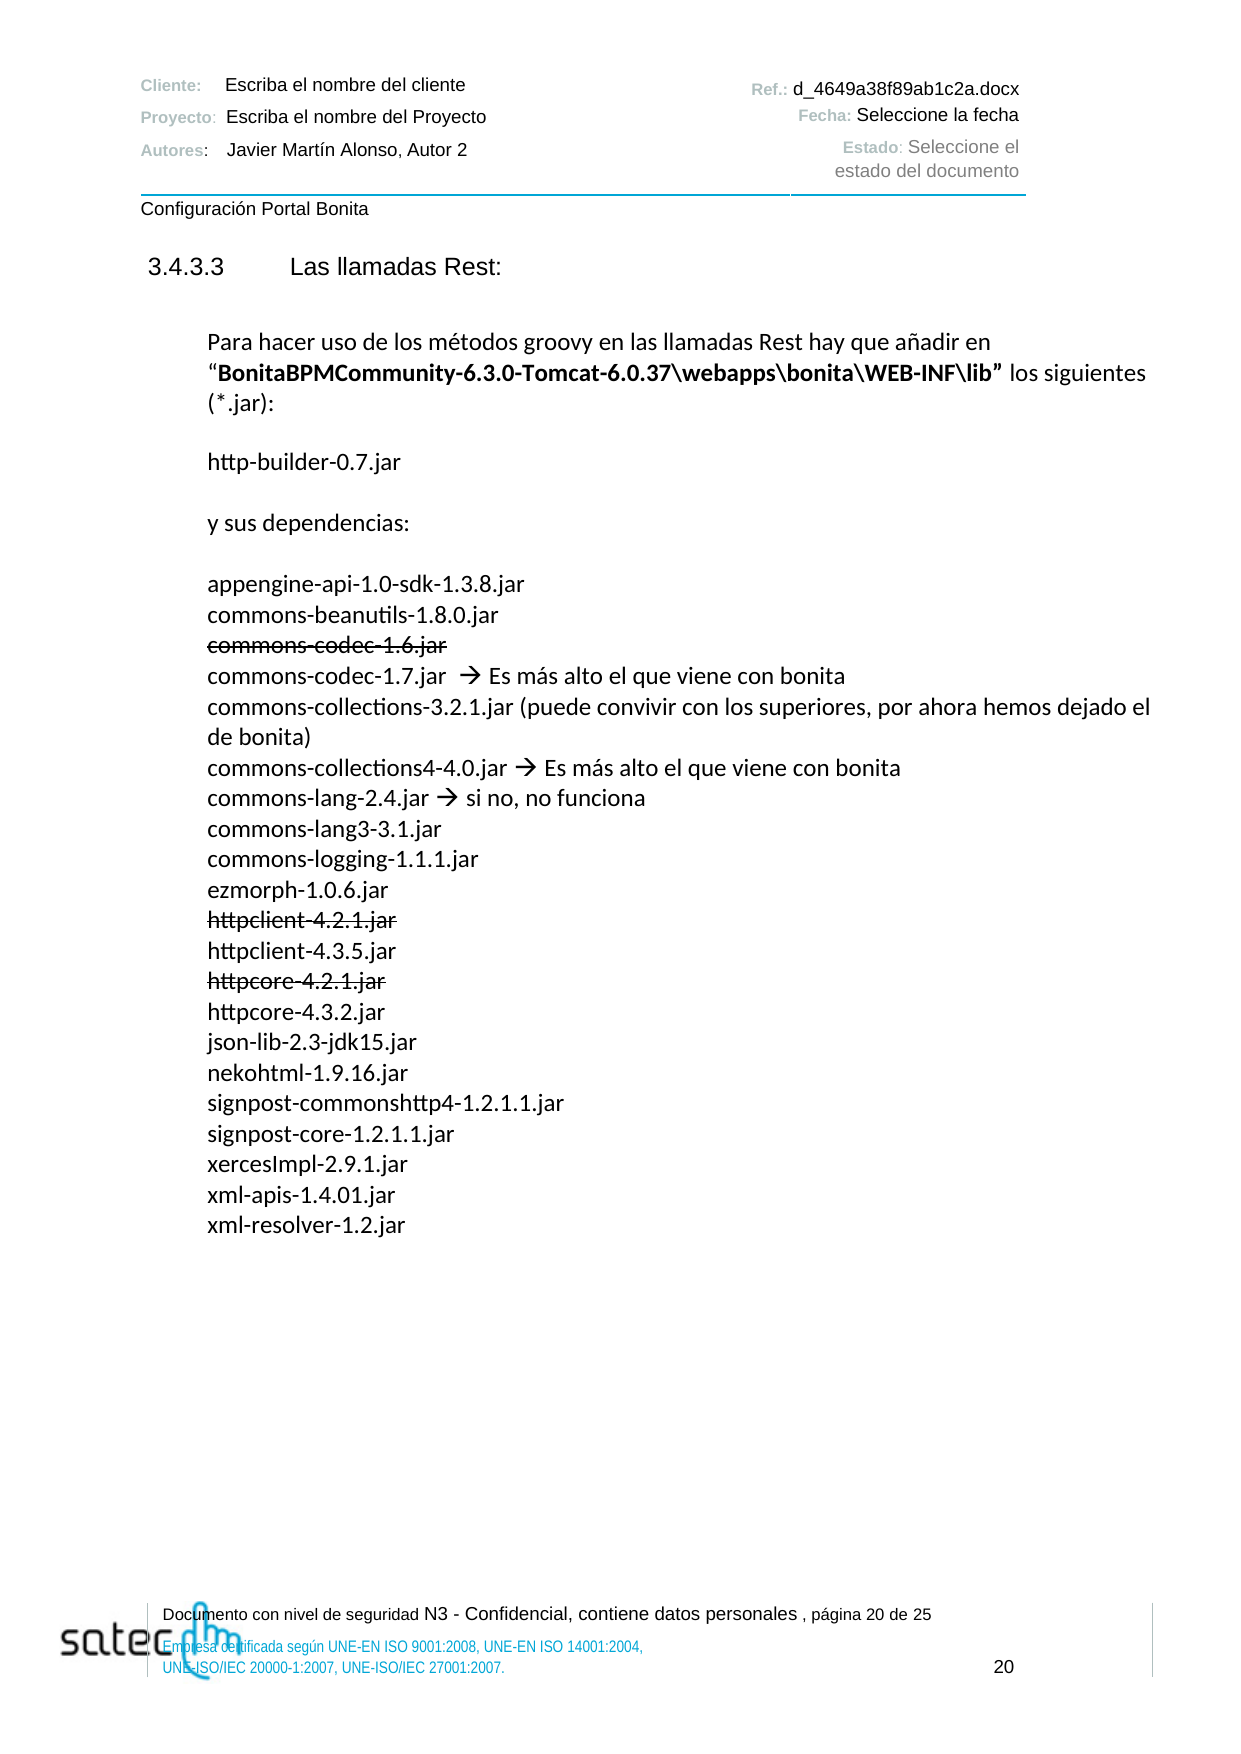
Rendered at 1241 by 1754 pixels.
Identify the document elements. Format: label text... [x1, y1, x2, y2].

list json-lib-2.3-jdk15.jar [207, 1026, 1152, 1057]
list xml-resolver-1.2.jar [207, 1209, 1152, 1240]
list commons-lang3-3.1.jar [207, 813, 1152, 843]
picture [362, 1641, 369, 1650]
picture [504, 1641, 511, 1650]
list commons-logging-1.1.1.jar [207, 843, 1152, 874]
picture [632, 1643, 638, 1652]
picture [59, 1601, 245, 1684]
list appengine-api-1.0-sdk-1.3.8.jar [207, 568, 1152, 599]
picture [270, 1640, 275, 1649]
list httpclient-4.3.5.jar [207, 935, 1152, 965]
list httpcore-4.2.1.jar [207, 965, 1152, 996]
list Para hacer uso de los métodos groovy en las llamadas Rest hay que añadir en “BonitaBPMCommunity-6.3.0-Tomcat-6.0.37\webapps\bonita\WEB-INF\lib” los siguientes (*.jar): [207, 326, 1152, 418]
list y sus dependencias: [207, 507, 1152, 538]
list nekohtml-1.9.16.jar [207, 1057, 1152, 1087]
list commons-collections4-4.0.jar Es más alto el que viene con bonita [207, 752, 1152, 782]
subtitle Las llamadas Rest: [148, 252, 1152, 281]
list signpost-commonshttp4-1.2.1.1.jar [207, 1087, 1152, 1118]
list commons-codec-1.6.jar [207, 629, 1152, 660]
list commons-collections-3.2.1.jar (puede convivir con los superiores, por ahora hemos dejado el de bonita) [207, 691, 1152, 752]
picture [407, 1662, 414, 1671]
picture [518, 1641, 525, 1650]
list xercesImpl-2.9.1.jar [207, 1148, 1152, 1179]
list commons-beanutils-1.8.0.jar [207, 599, 1152, 629]
list ezmorph-1.0.6.jar [207, 874, 1152, 904]
picture [574, 1643, 581, 1652]
list signpost-core-1.2.1.1.jar [207, 1118, 1152, 1148]
list http-builder-0.7.jar [207, 446, 1152, 477]
list httpclient-4.2.1.jar [207, 904, 1152, 935]
list httpcore-4.3.2.jar [207, 996, 1152, 1026]
picture [362, 1662, 369, 1671]
list xml-apis-1.4.01.jar [207, 1179, 1152, 1209]
list commons-lang-2.4.jar si no, no funciona [207, 782, 1152, 813]
list commons-codec-1.7.jar Es más alto el que viene con bonita [207, 660, 1152, 691]
